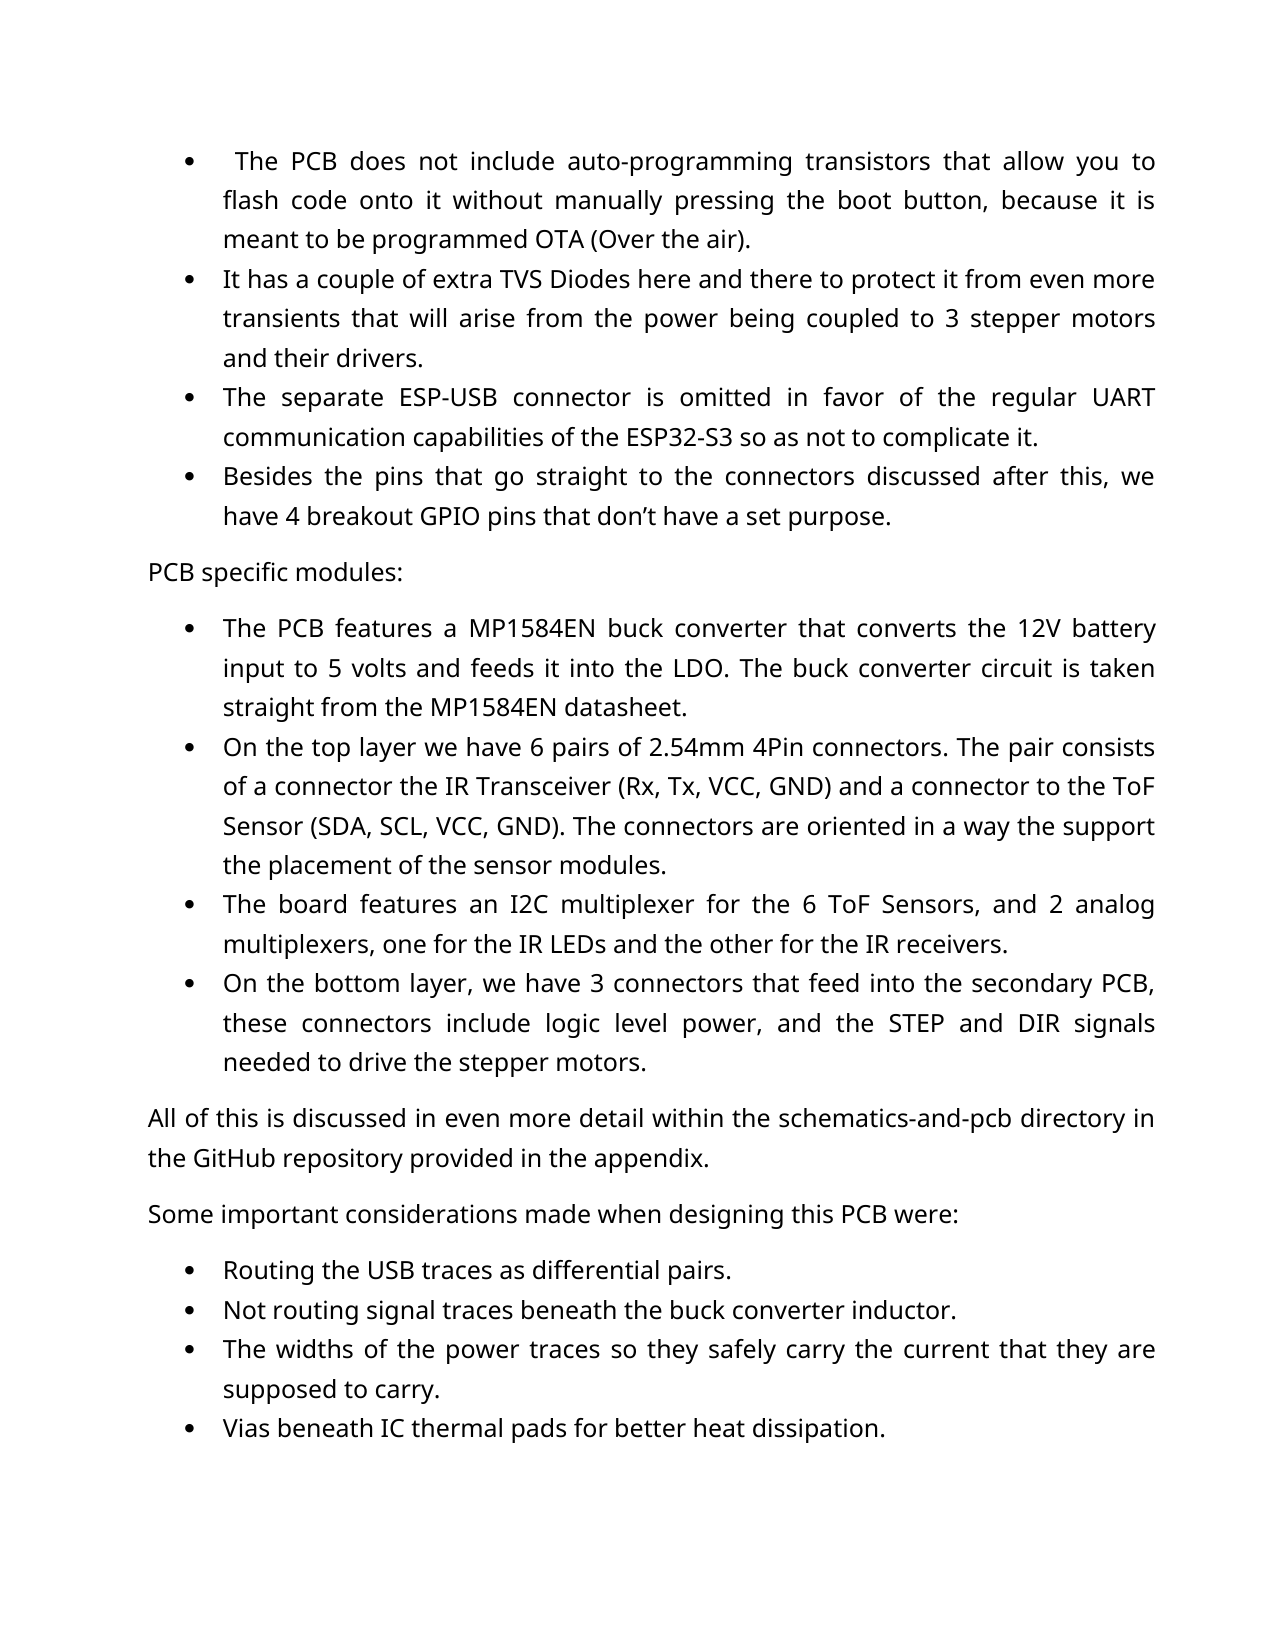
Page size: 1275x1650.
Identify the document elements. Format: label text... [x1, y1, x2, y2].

text PCB specific modules: [148, 554, 1157, 589]
list The separate ESP-USB connector is omitted in favor of the regular UART communication capabilities of the ESP32-S3 so as not to complicate it. [185, 380, 1157, 453]
list The PCB features a MP1584EN buck converter that converts the 12V battery input to 5 volts and feeds it into the LDO. The buck converter circuit is taken straight from the MP1584EN datasheet. [185, 611, 1157, 724]
list The PCB does not include auto-programming transistors that allow you to flash code onto it without manually pressing the boot button, because it is meant to be programmed OTA (Over the air). [185, 143, 1157, 256]
text Some important considerations made when designing this PCB were: [148, 1197, 1157, 1231]
list On the bottom layer, we have 3 connectors that feed into the secondary PCB, these connectors include logic level power, and the STEP and DIR signals needed to drive the stepper motors. [185, 966, 1157, 1079]
list Not routing signal traces beneath the buck converter inductor. [185, 1292, 1157, 1326]
list The widths of the power traces so they safely carry the current that they are supposed to carry. [185, 1332, 1157, 1405]
list Routing the USB traces as differential pairs. [185, 1253, 1157, 1287]
list Besides the pins that go straight to the connectors discussed after this, we have 4 breakout GPIO pins that don’t have a set purpose. [185, 459, 1157, 532]
list The board features an I2C multiplexer for the 6 ToF Sensors, and 2 analog multiplexers, one for the IR LEDs and the other for the IR receivers. [185, 887, 1157, 961]
list It has a couple of extra TVS Diodes here and there to protect it from even more transients that will arise from the power being coupled to 3 stepper motors and their drivers. [185, 262, 1157, 374]
list Vias beneath IC thermal pads for better heat dissipation. [185, 1411, 1157, 1445]
list On the top layer we have 6 pairs of 2.54mm 4Pin connectors. The pair consists of a connector the IR Transceiver (Rx, Tx, VCC, GND) and a connector to the ToF Sensor (SDA, SCL, VCC, GND). The connectors are oriented in a way the support the placement of the sensor modules. [185, 729, 1157, 882]
text All of this is discussed in even more detail within the schematics-and-pcb directory in the GitHub repository provided in the appendix. [148, 1101, 1157, 1175]
